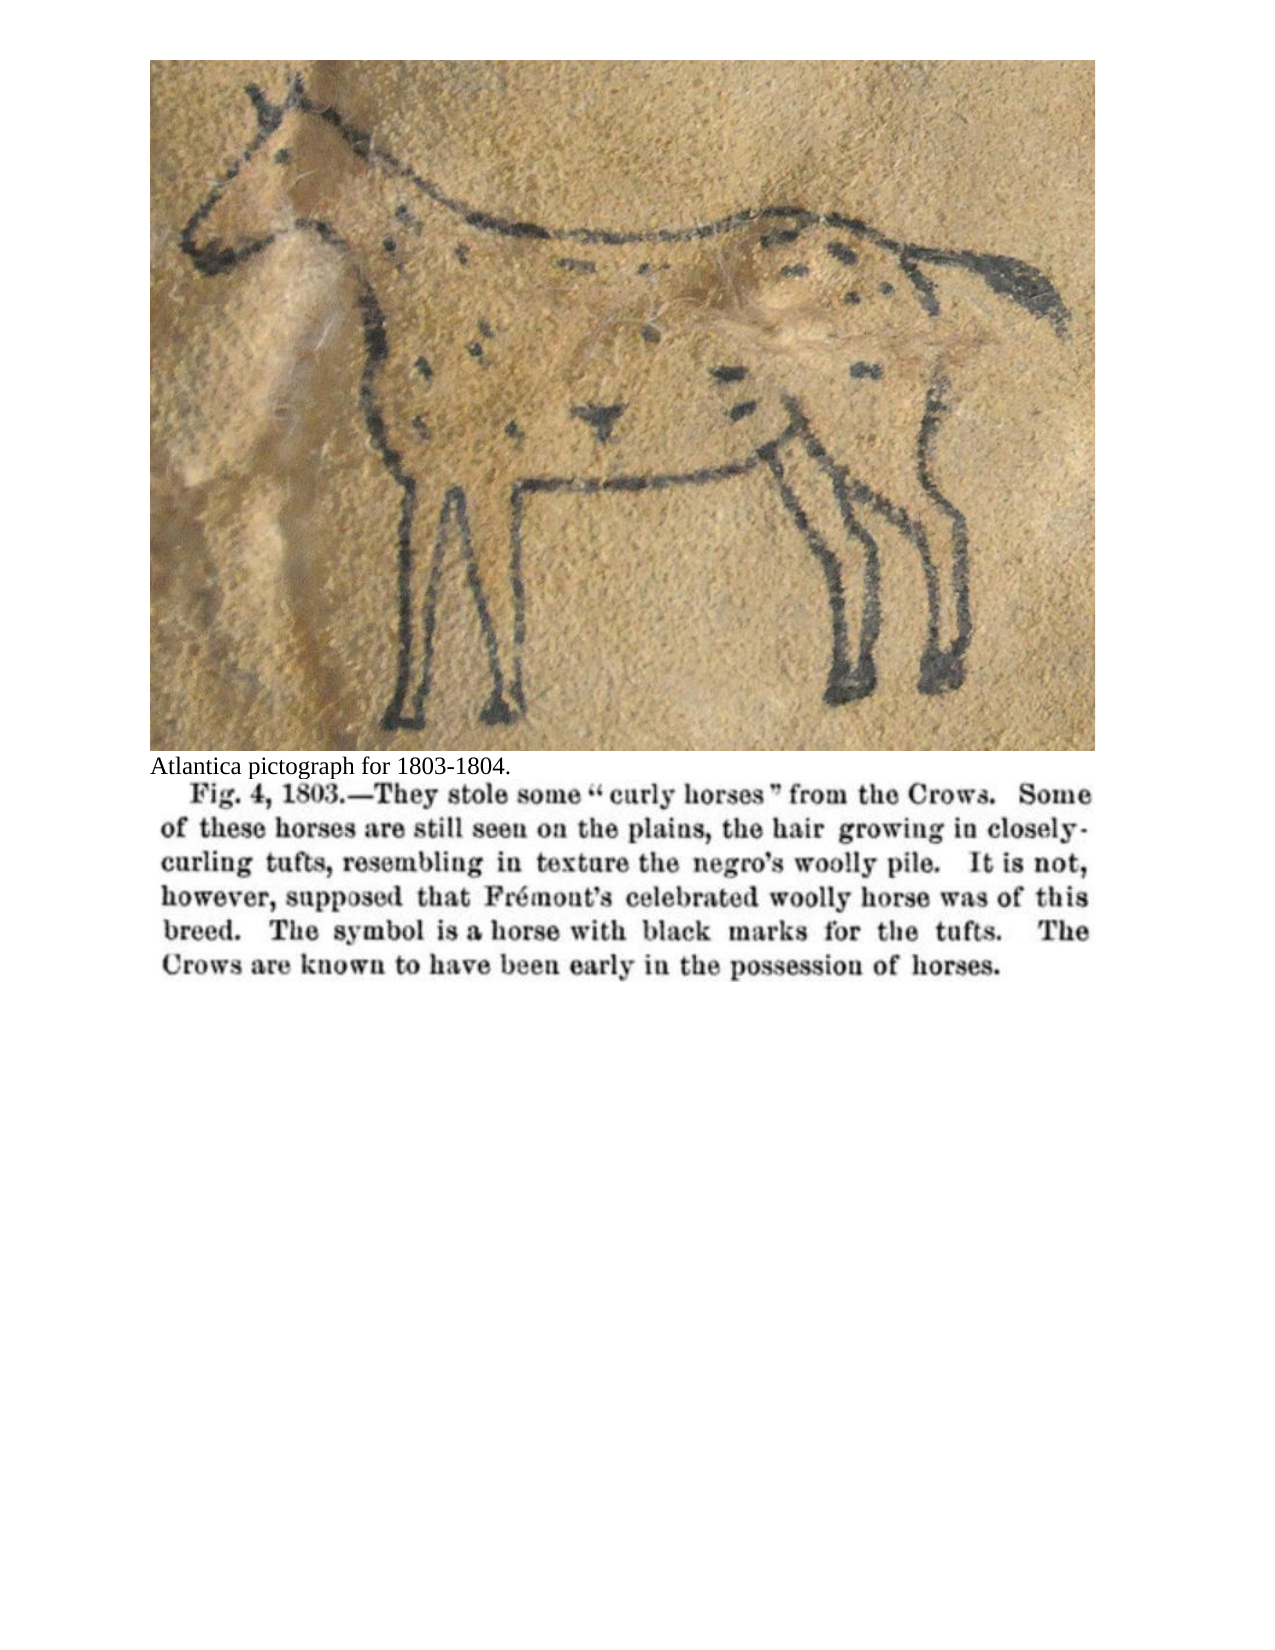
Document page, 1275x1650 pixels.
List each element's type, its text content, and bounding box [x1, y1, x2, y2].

picture [150, 779, 1095, 982]
picture [150, 60, 1096, 751]
text Atlantica pictograph for 1803-1804. [150, 751, 1215, 780]
